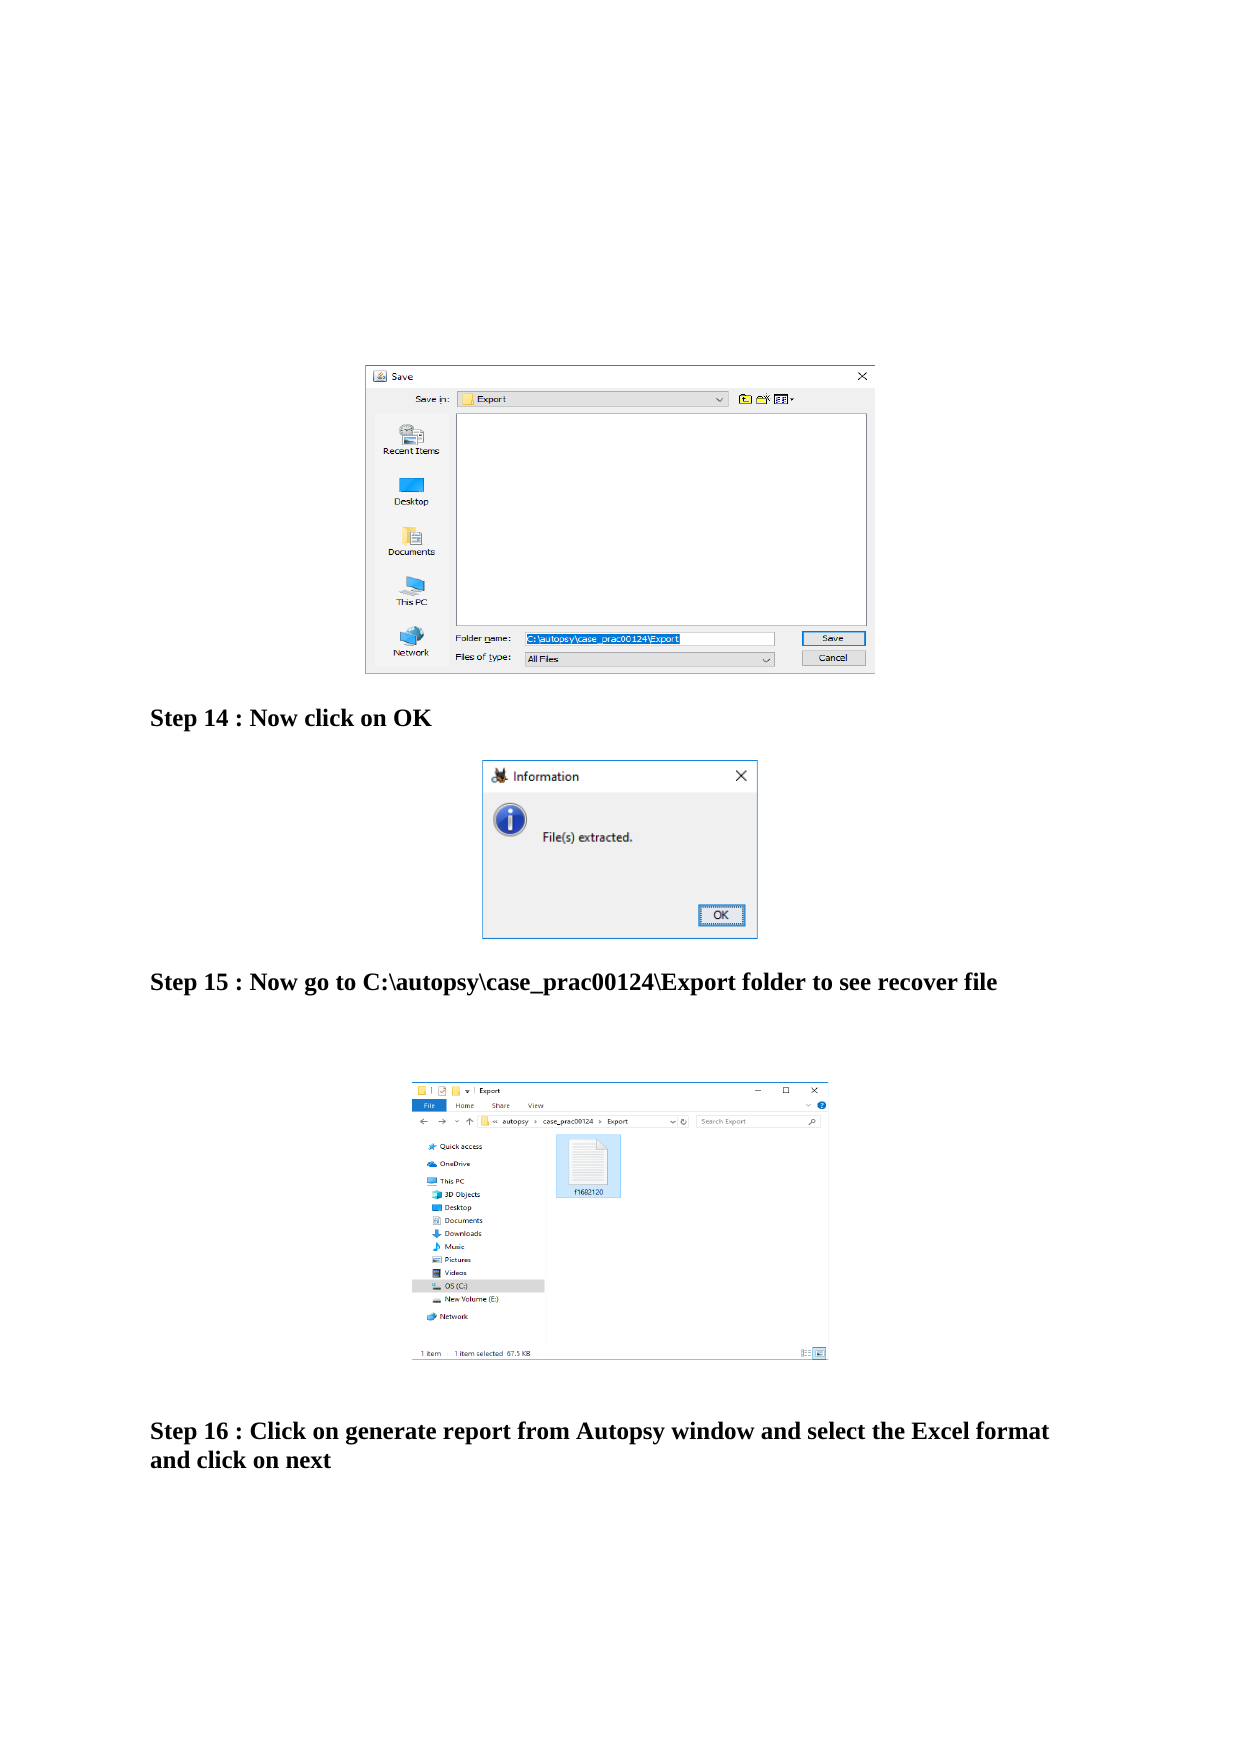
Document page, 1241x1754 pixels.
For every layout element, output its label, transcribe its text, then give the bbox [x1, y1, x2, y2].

text Step 16 : Click on generate report from Autopsy window and select the Excel format and click on next [150, 1416, 1090, 1474]
picture [365, 365, 875, 674]
text Step 14 : Now click on OK [150, 703, 1090, 731]
picture [412, 1082, 829, 1360]
picture [482, 760, 758, 939]
text Step 15 : Now go to C:\autopsy\case_prac00124\Export folder to see recover file [150, 967, 1090, 996]
